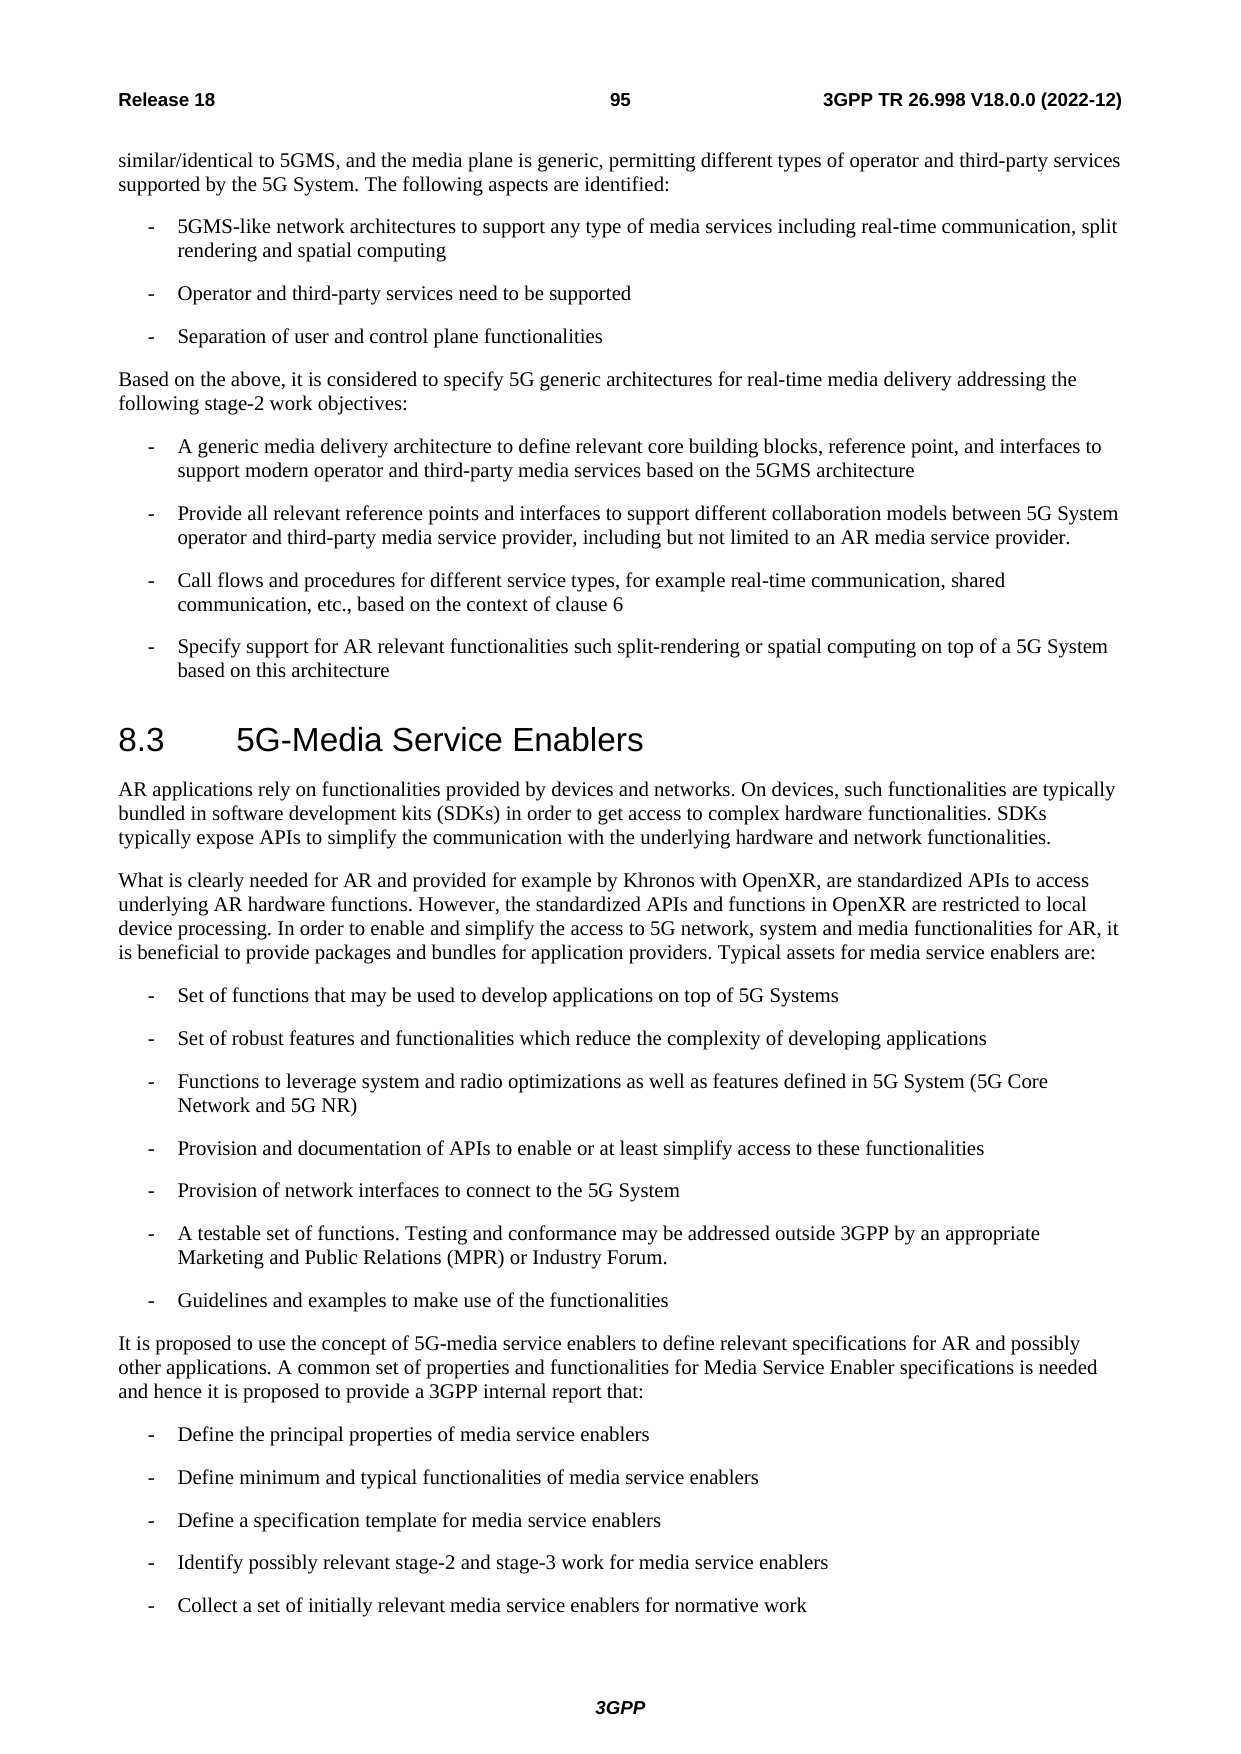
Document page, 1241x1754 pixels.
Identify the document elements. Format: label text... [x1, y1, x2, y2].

text It is proposed to use the concept of 5G-media service enablers to define relevant specifications for AR and possibly other applications. A common set of properties and functionalities for Media Service Enabler specifications is needed and hence it is proposed to provide a 3GPP internal report that: [118, 1331, 1122, 1403]
text - Define a specification template for media service enablers [148, 1507, 1122, 1532]
text - Call flows and procedures for different service types, for example real-time communication, shared communication, etc., based on the context of clause 6 [148, 567, 1122, 616]
text Based on the above, it is considered to specify 5G generic architectures for real-time media delivery addressing the following stage-2 work objectives: [118, 367, 1122, 415]
text - Provision and documentation of APIs to enable or at least simplify access to these functionalities [148, 1136, 1122, 1160]
text - Define minimum and typical functionalities of media service enablers [148, 1465, 1122, 1489]
text - Set of robust features and functionalities which reduce the complexity of developing applications [148, 1026, 1122, 1050]
text - Separation of user and control plane functionalities [148, 324, 1122, 348]
subtitle 8.3 5G-Media Service Enablers [118, 720, 1122, 758]
text AR applications rely on functionalities provided by devices and networks. On devices, such functionalities are typically bundled in software development kits (SDKs) in order to get access to complex hardware functionalities. SDKs typically expose APIs to simplify the communication with the underlying hardware and network functionalities. [118, 777, 1122, 849]
text - Operator and third-party services need to be supported [148, 281, 1122, 305]
text - Functions to leverage system and radio optimizations as well as features defined in 5G System (5G Core Network and 5G NR) [148, 1069, 1122, 1117]
text - Provision of network interfaces to connect to the 5G System [148, 1178, 1122, 1202]
text - Set of functions that may be used to develop applications on top of 5G Systems [148, 983, 1122, 1007]
text - Define the principal properties of media service enablers [148, 1422, 1122, 1446]
text - Guidelines and examples to make use of the functionalities [148, 1288, 1122, 1312]
text - A generic media delivery architecture to define relevant core building blocks, reference point, and interfaces to support modern operator and third-party media services based on the 5GMS architecture [148, 434, 1122, 482]
text - Collect a set of initially relevant media service enablers for normative work [148, 1593, 1122, 1617]
text What is clearly needed for AR and provided for example by Khronos with OpenXR, are standardized APIs to access underlying AR hardware functions. However, the standardized APIs and functions in OpenXR are restricted to local device processing. In order to enable and simplify the access to 5G network, system and media functionalities for AR, it is beneficial to provide packages and bundles for application providers. Typical assets for media service enablers are: [118, 868, 1122, 964]
text - 5GMS-like network architectures to support any type of media services including real-time communication, split rendering and spatial computing [148, 214, 1122, 262]
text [118, 147, 1122, 196]
text - A testable set of functions. Testing and conformance may be addressed outside 3GPP by an appropriate Marketing and Public Relations (MPR) or Industry Forum. [148, 1221, 1122, 1269]
text - Specify support for AR relevant functionalities such split-rendering or spatial computing on top of a 5G System based on this architecture [148, 634, 1122, 682]
text - Identify possibly relevant stage-2 and stage-3 work for media service enablers [148, 1550, 1122, 1574]
text - Provide all relevant reference points and interfaces to support different collaboration models between 5G System operator and third-party media service provider, including but not limited to an AR media service provider. [148, 501, 1122, 549]
